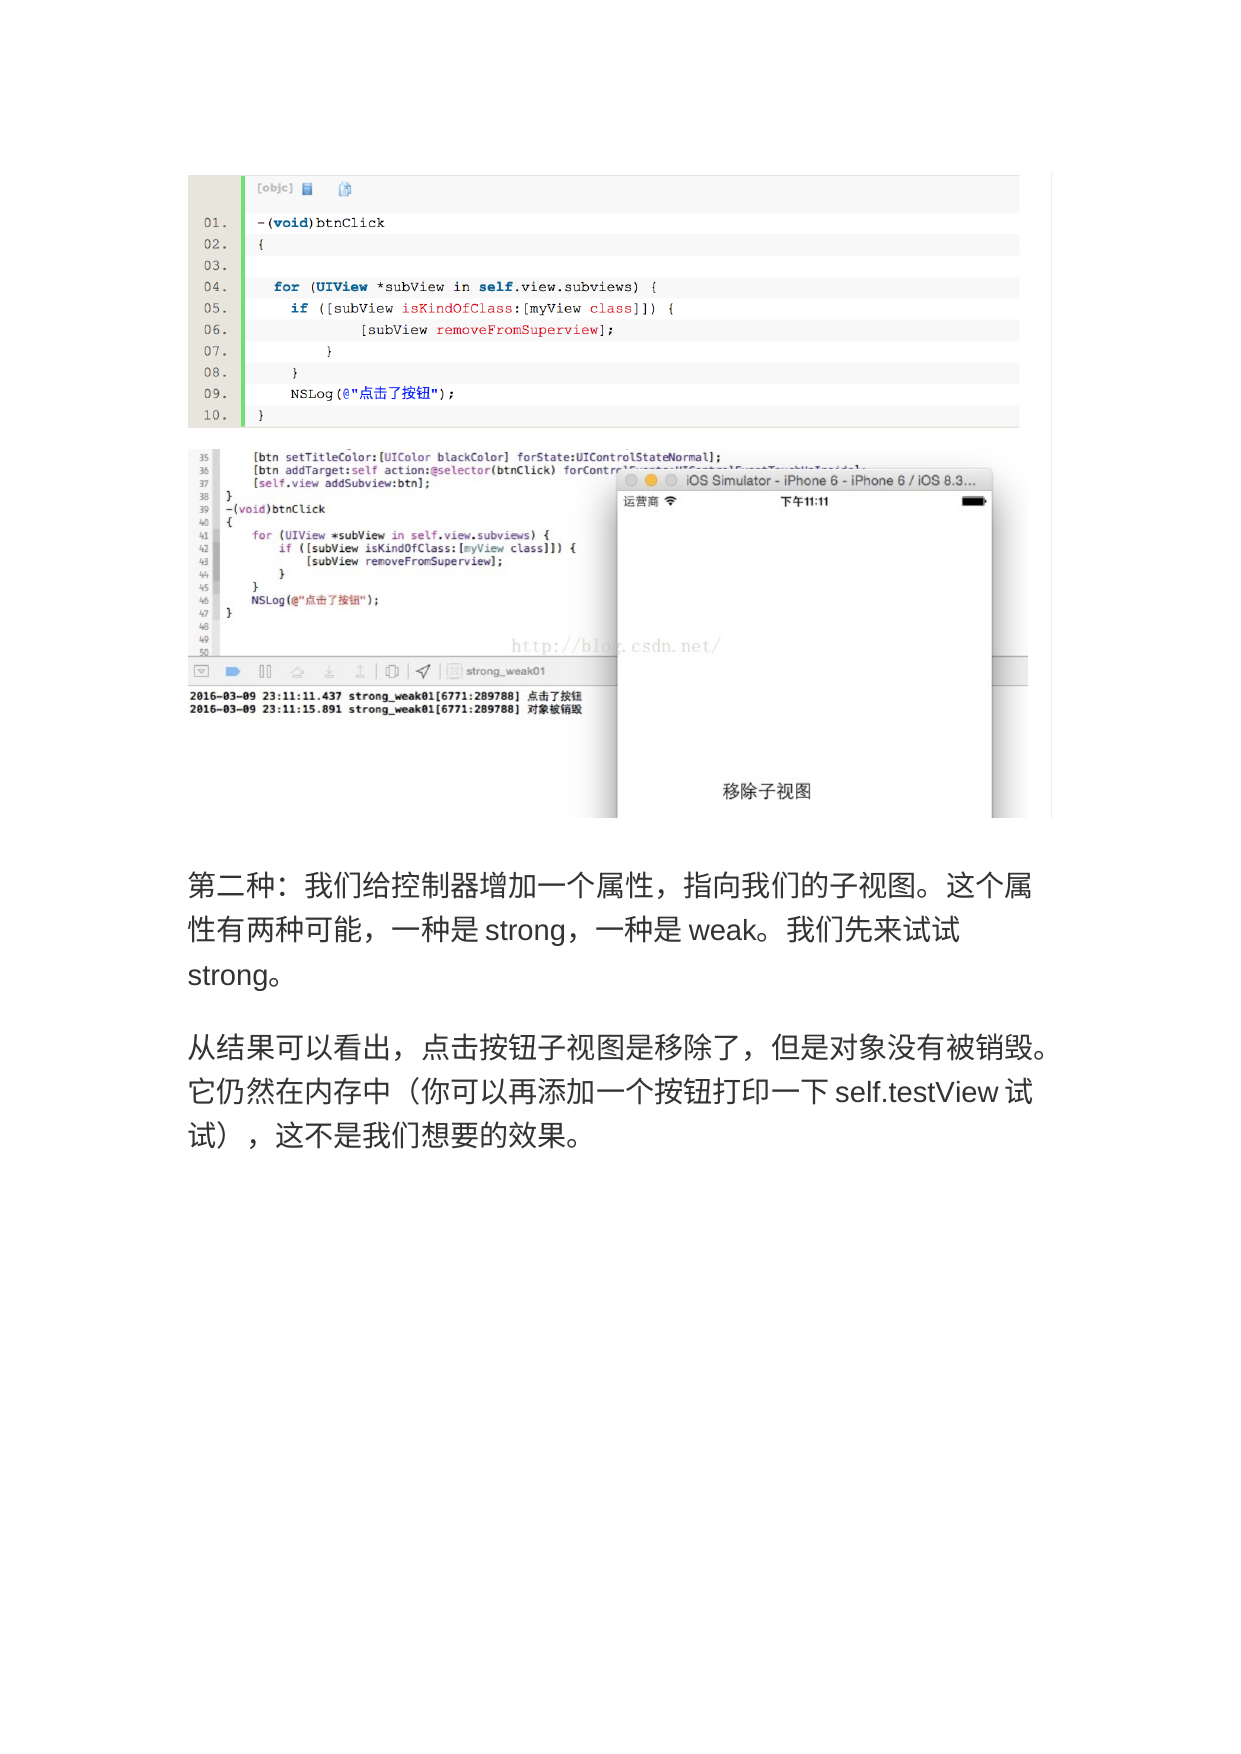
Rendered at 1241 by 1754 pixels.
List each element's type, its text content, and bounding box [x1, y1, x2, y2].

picture [187, 172, 1053, 818]
text 从结果可以看出，点击按钮子视图是移除了，但是对象没有被销毁。它仍然在内存中（你可以再添加一个按钮打印一下self.testView试试），这不是我们想要的效果。 [187, 1023, 1053, 1156]
text 第二种：我们给控制器增加一个属性，指向我们的子视图。这个属性有两种可能，一种是strong，一种是weak。我们先来试试strong。 [187, 862, 1053, 994]
